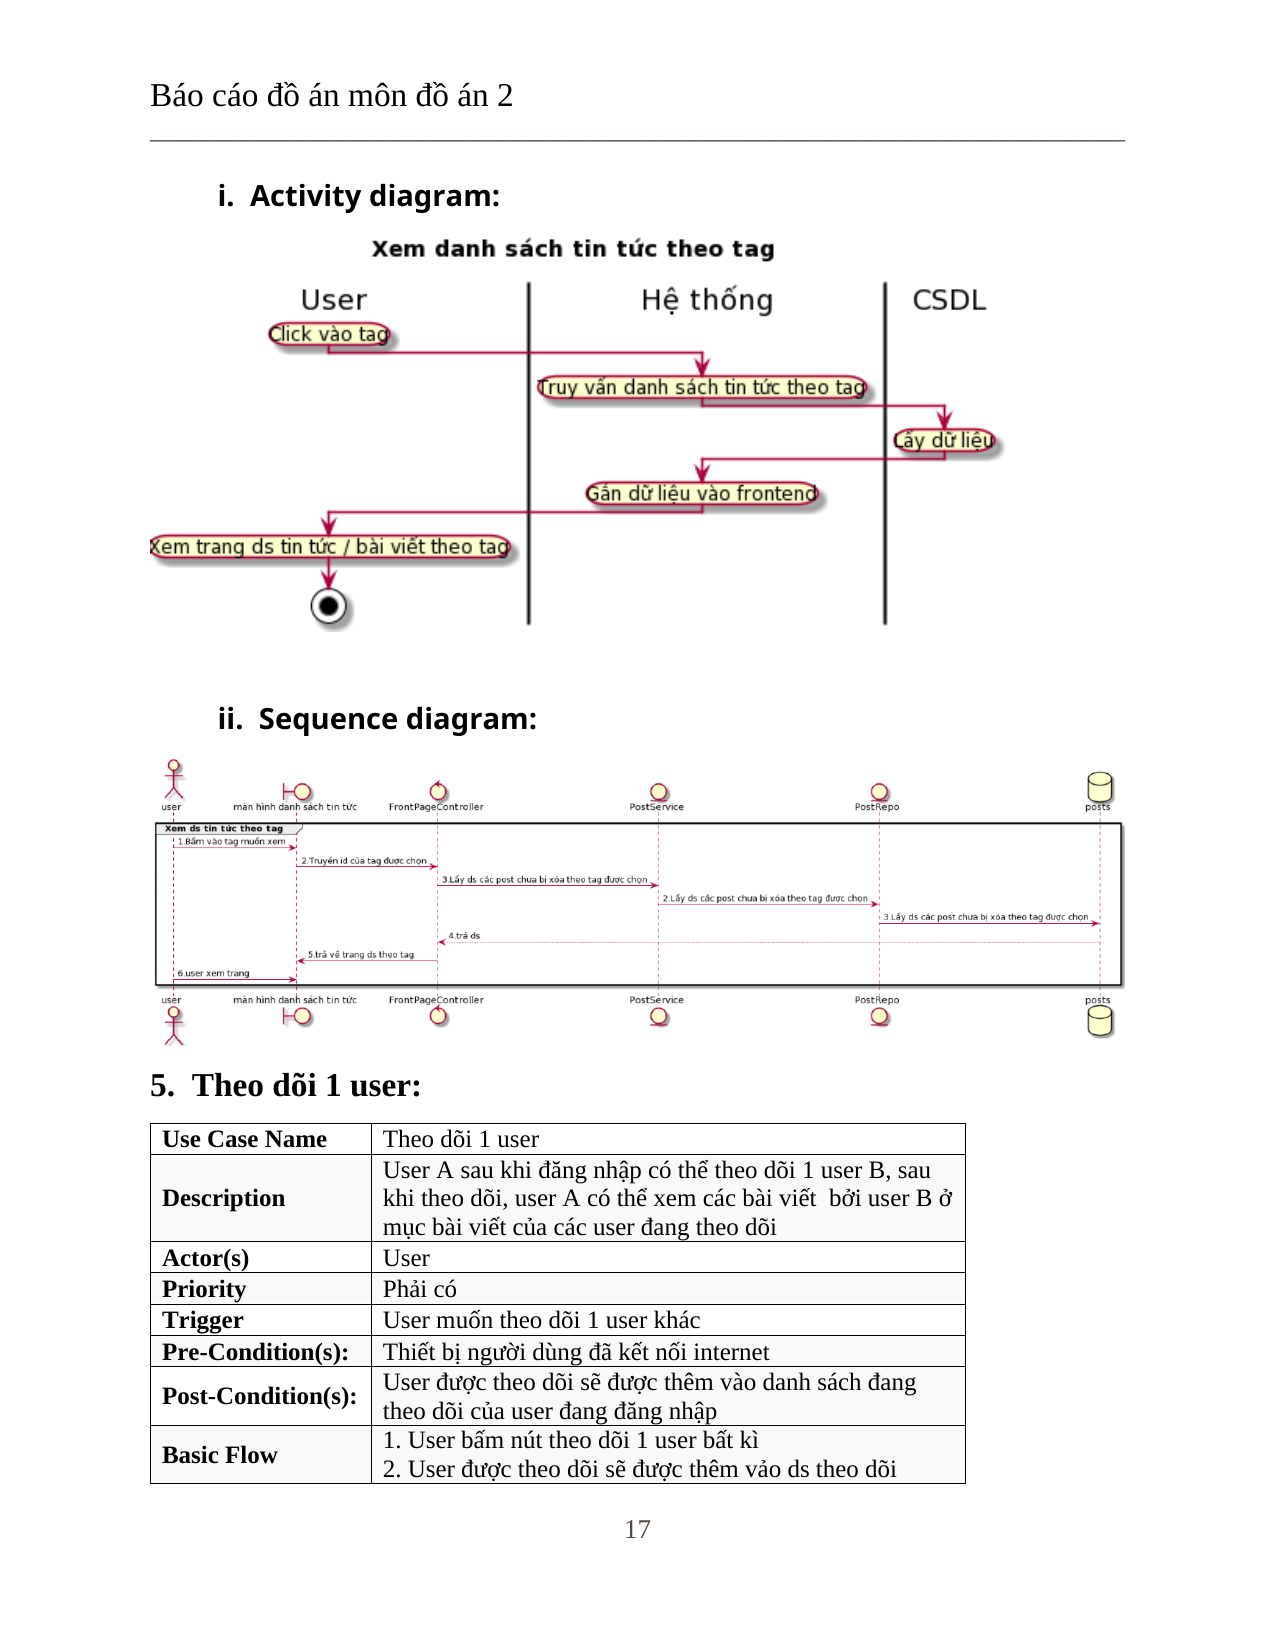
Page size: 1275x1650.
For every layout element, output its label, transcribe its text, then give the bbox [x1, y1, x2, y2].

table_cell Thiết bị người dùng đã kết nối internet [372, 1336, 965, 1366]
table_cell Priority [151, 1273, 371, 1303]
table_cell Trigger [151, 1305, 371, 1335]
table_cell Basic Flow [151, 1426, 371, 1483]
table_cell User [372, 1242, 965, 1272]
picture [150, 235, 1005, 632]
table_cell Post-Condition(s): [151, 1367, 371, 1424]
table_cell Phải có [372, 1273, 965, 1303]
table_cell 1. User bấm nút theo dõi 1 user bất kì 2. User được theo dõi sẽ được thêm vảo ds theo dõi [372, 1426, 965, 1483]
table_cell Pre-Condition(s): [151, 1336, 371, 1366]
subtitle Activity diagram: [150, 176, 1125, 215]
picture [150, 757, 1125, 1046]
table_cell User muốn theo dõi 1 user khác [372, 1305, 965, 1335]
table_cell User được theo dõi sẽ được thêm vào danh sách đang theo dõi của user đang đăng nhập [372, 1367, 965, 1424]
table_header Theo dõi 1 user [372, 1124, 965, 1154]
table_header Use Case Name [151, 1124, 371, 1154]
subtitle Theo dõi 1 user: [150, 1065, 1125, 1103]
table_cell User A sau khi đăng nhập có thể theo dõi 1 user B, sau khi theo dõi, user A có thể xem các bài viết bởi user B ở mục bài viết của các user đang theo dõi [372, 1155, 965, 1241]
subtitle Sequence diagram: [150, 698, 1125, 738]
table_cell Actor(s) [151, 1242, 371, 1272]
table_cell Description [151, 1155, 371, 1241]
